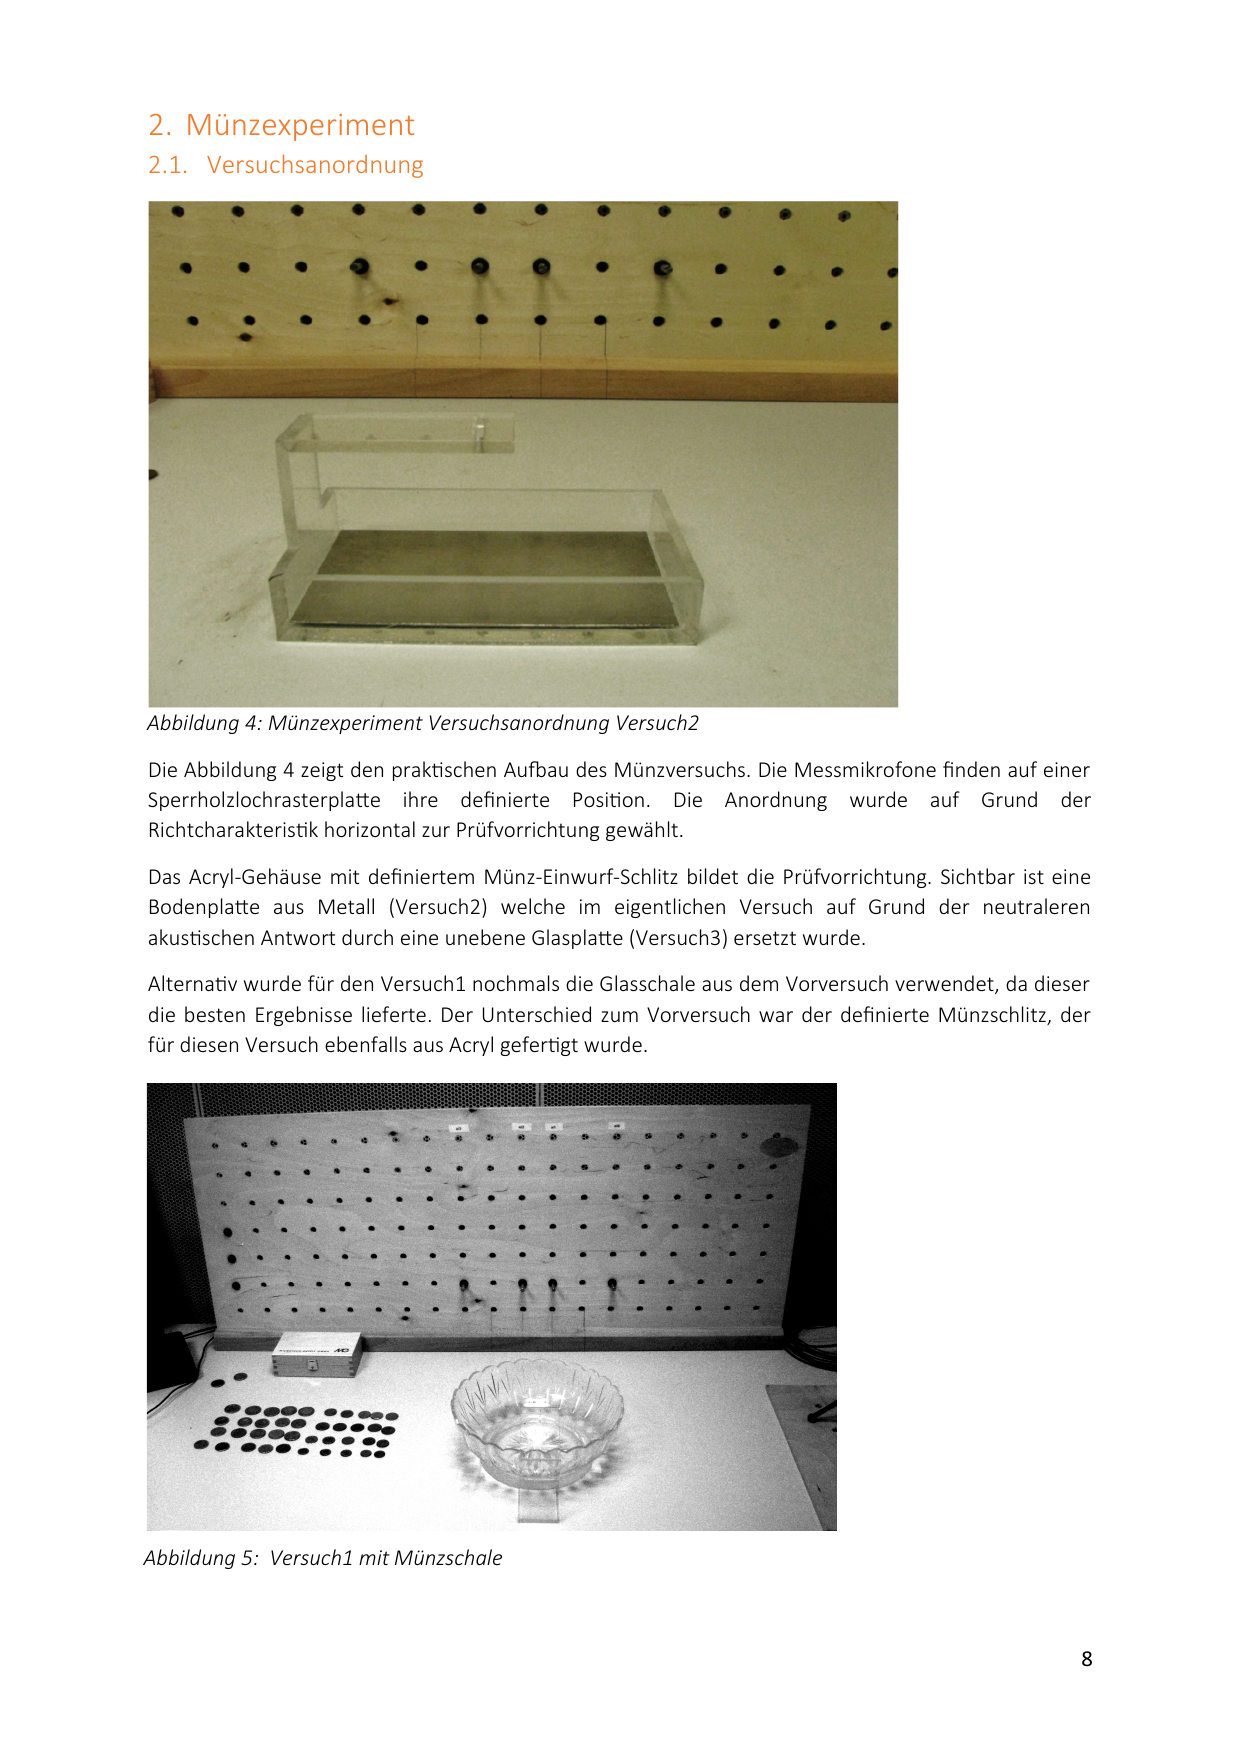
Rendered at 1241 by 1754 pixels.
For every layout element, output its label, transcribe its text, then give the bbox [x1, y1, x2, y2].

text Alternativ wurde für den Versuch1 nochmals die Glasschale aus dem Vorversuch verwendet, da dieser die besten Ergebnisse lieferte. Der Unterschied zum Vorversuch war der definierte Münzschlitz, der für diesen Versuch ebenfalls aus Acryl gefertigt wurde. [148, 969, 1093, 1058]
text Die Abbildung 4 zeigt den praktischen Aufbau des Münzversuchs. Die Messmikrofone finden auf einer Sperrholzlochrasterplatte ihre definierte Position. Die Anordnung wurde auf Grund der Richtcharakteristik horizontal zur Prüfvorrichtung gewählt. [148, 736, 1093, 843]
text Die Abbildung 4 zeigt den praktischen Aufbau des Münzversuchs. Die Messmikrofone finden auf einer Sperrholzlochrasterplatte ihre definierte Position. Die Anordnung wurde auf Grund der Richtcharakteristik horizontal zur Prüfvorrichtung gewählt. [148, 200, 1093, 707]
list Versuchsanordnung [148, 147, 1093, 180]
list Münzexperiment [148, 103, 1093, 144]
text Das Acryl-Gehäuse mit definiertem Münz-Einwurf-Schlitz bildet die Prüfvorrichtung. Sichtbar ist eine Bodenplatte aus Metall (Versuch2) welche im eigentlichen Versuch auf Grund der neutraleren akustischen Antwort durch eine unebene Glasplatte (Versuch3) ersetzt wurde. [148, 862, 1093, 951]
